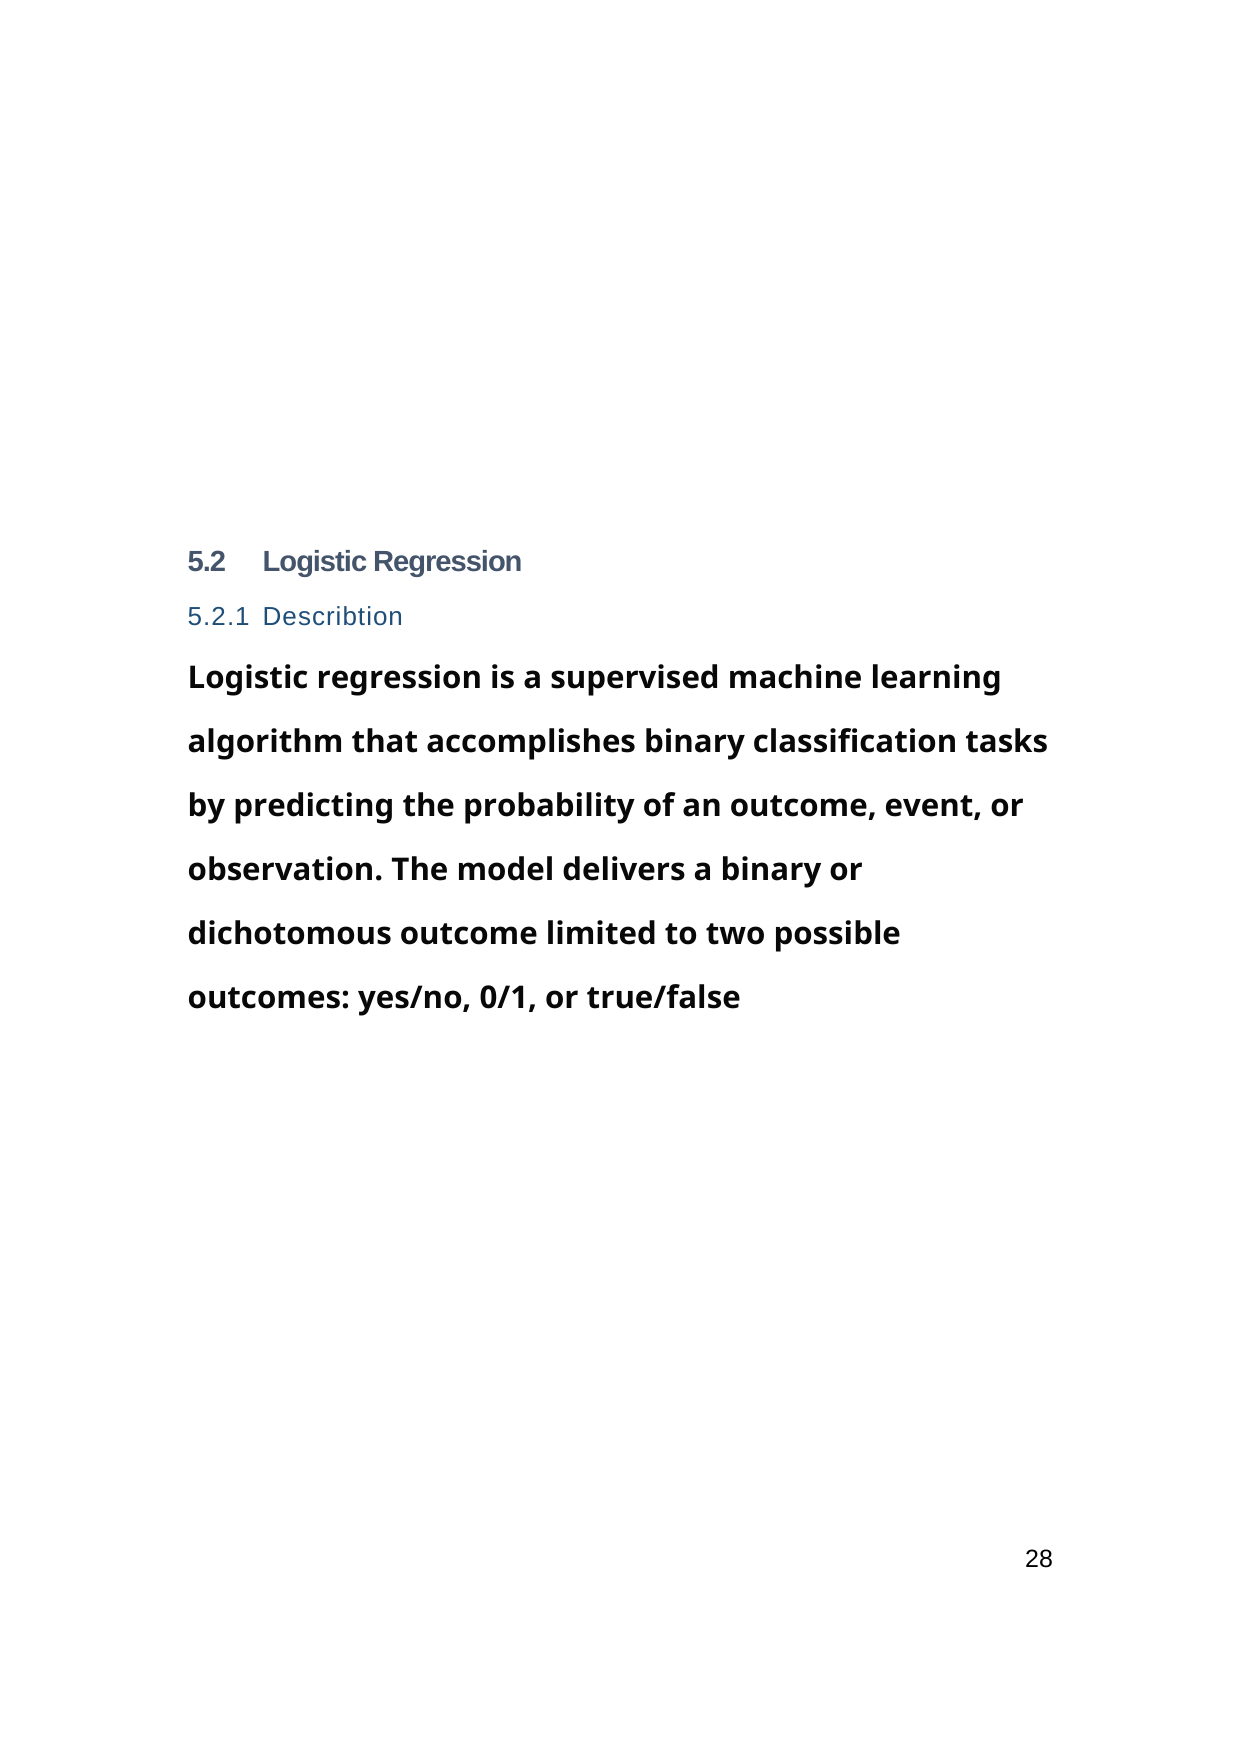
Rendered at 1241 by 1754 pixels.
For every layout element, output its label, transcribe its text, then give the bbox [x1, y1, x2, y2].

subtitle 5.2.1 Describtion [187, 601, 1053, 631]
subtitle 5.2 Logistic Regression [187, 544, 1053, 578]
text Logistic regression is a supervised machine learning algorithm that accomplishes binary classification tasks by predicting the probability of an outcome, event, or observation. The model delivers a binary or dichotomous outcome limited to two possible outcomes: yes/no, 0/1, or true/false [187, 655, 1053, 1017]
